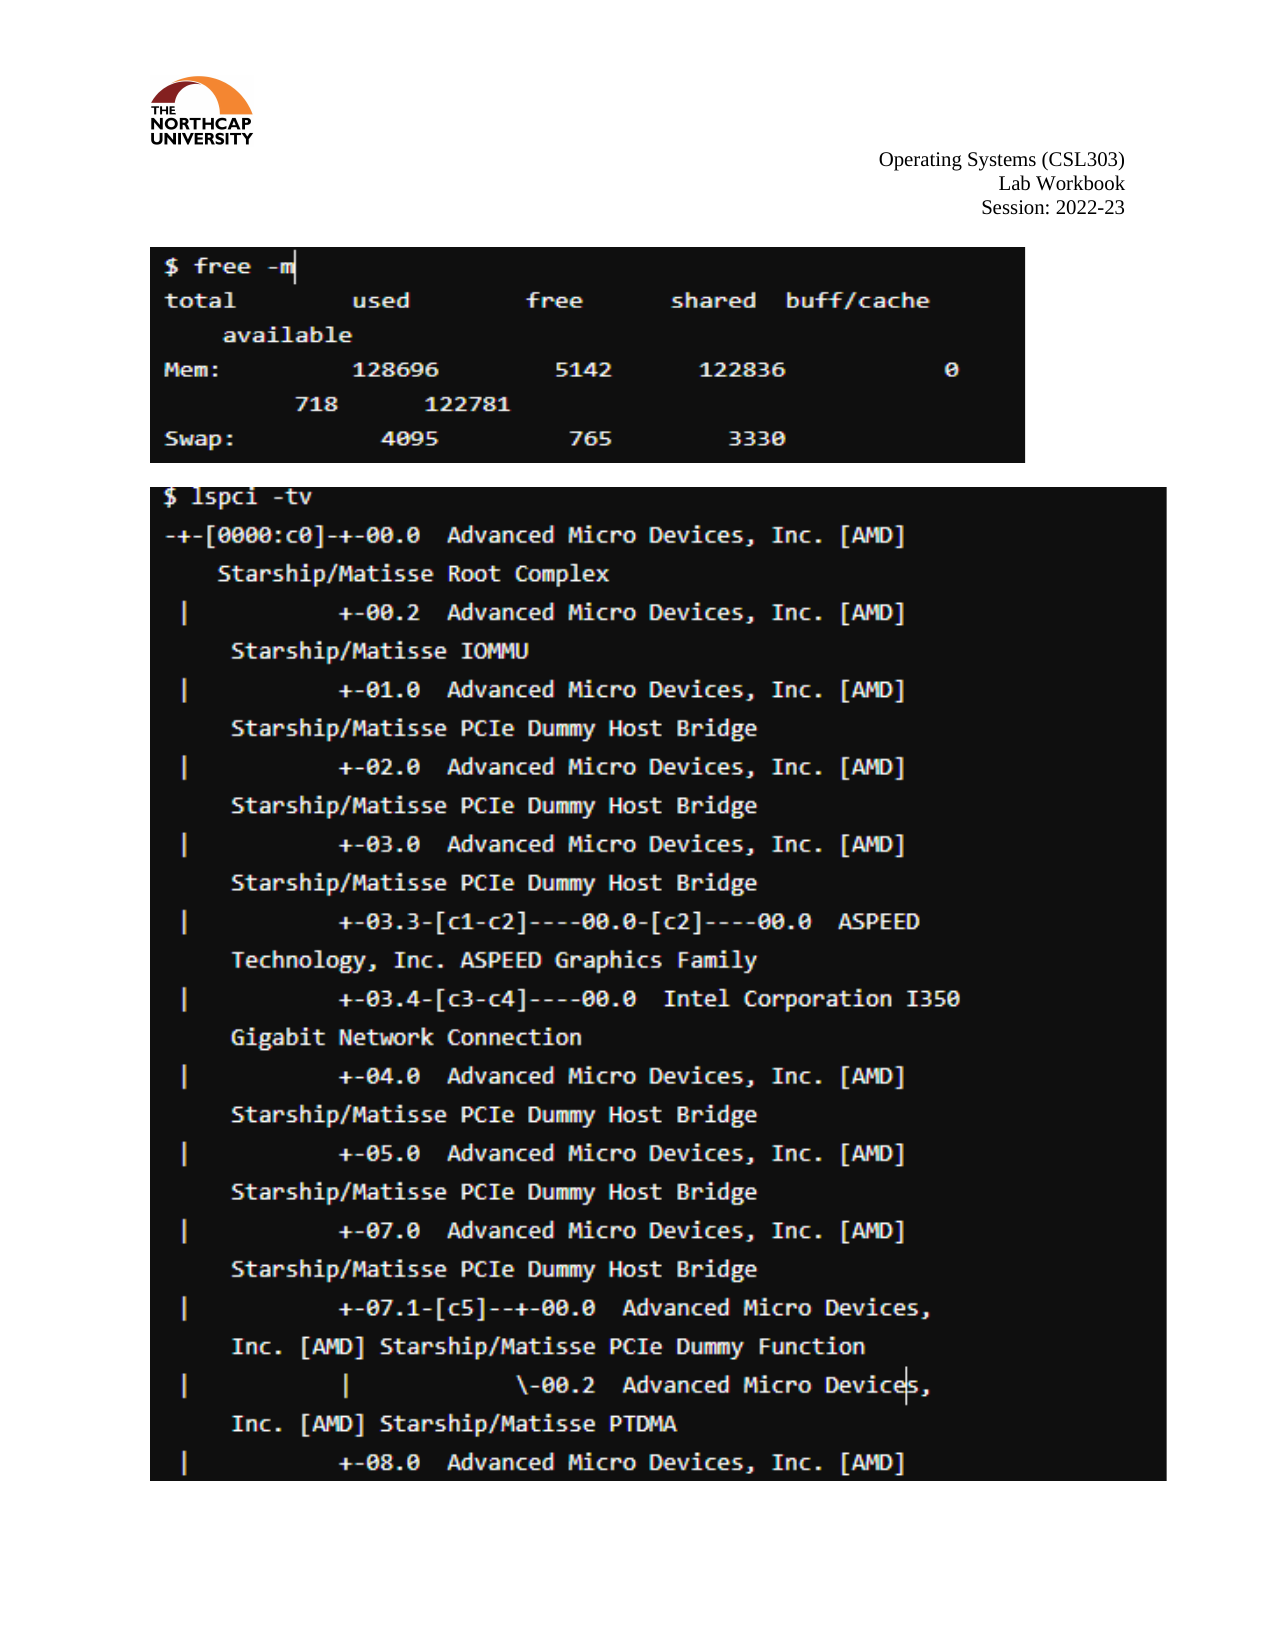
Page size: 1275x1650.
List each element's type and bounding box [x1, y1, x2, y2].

picture [150, 487, 1167, 1481]
picture [150, 247, 1025, 463]
picture [150, 75, 254, 147]
